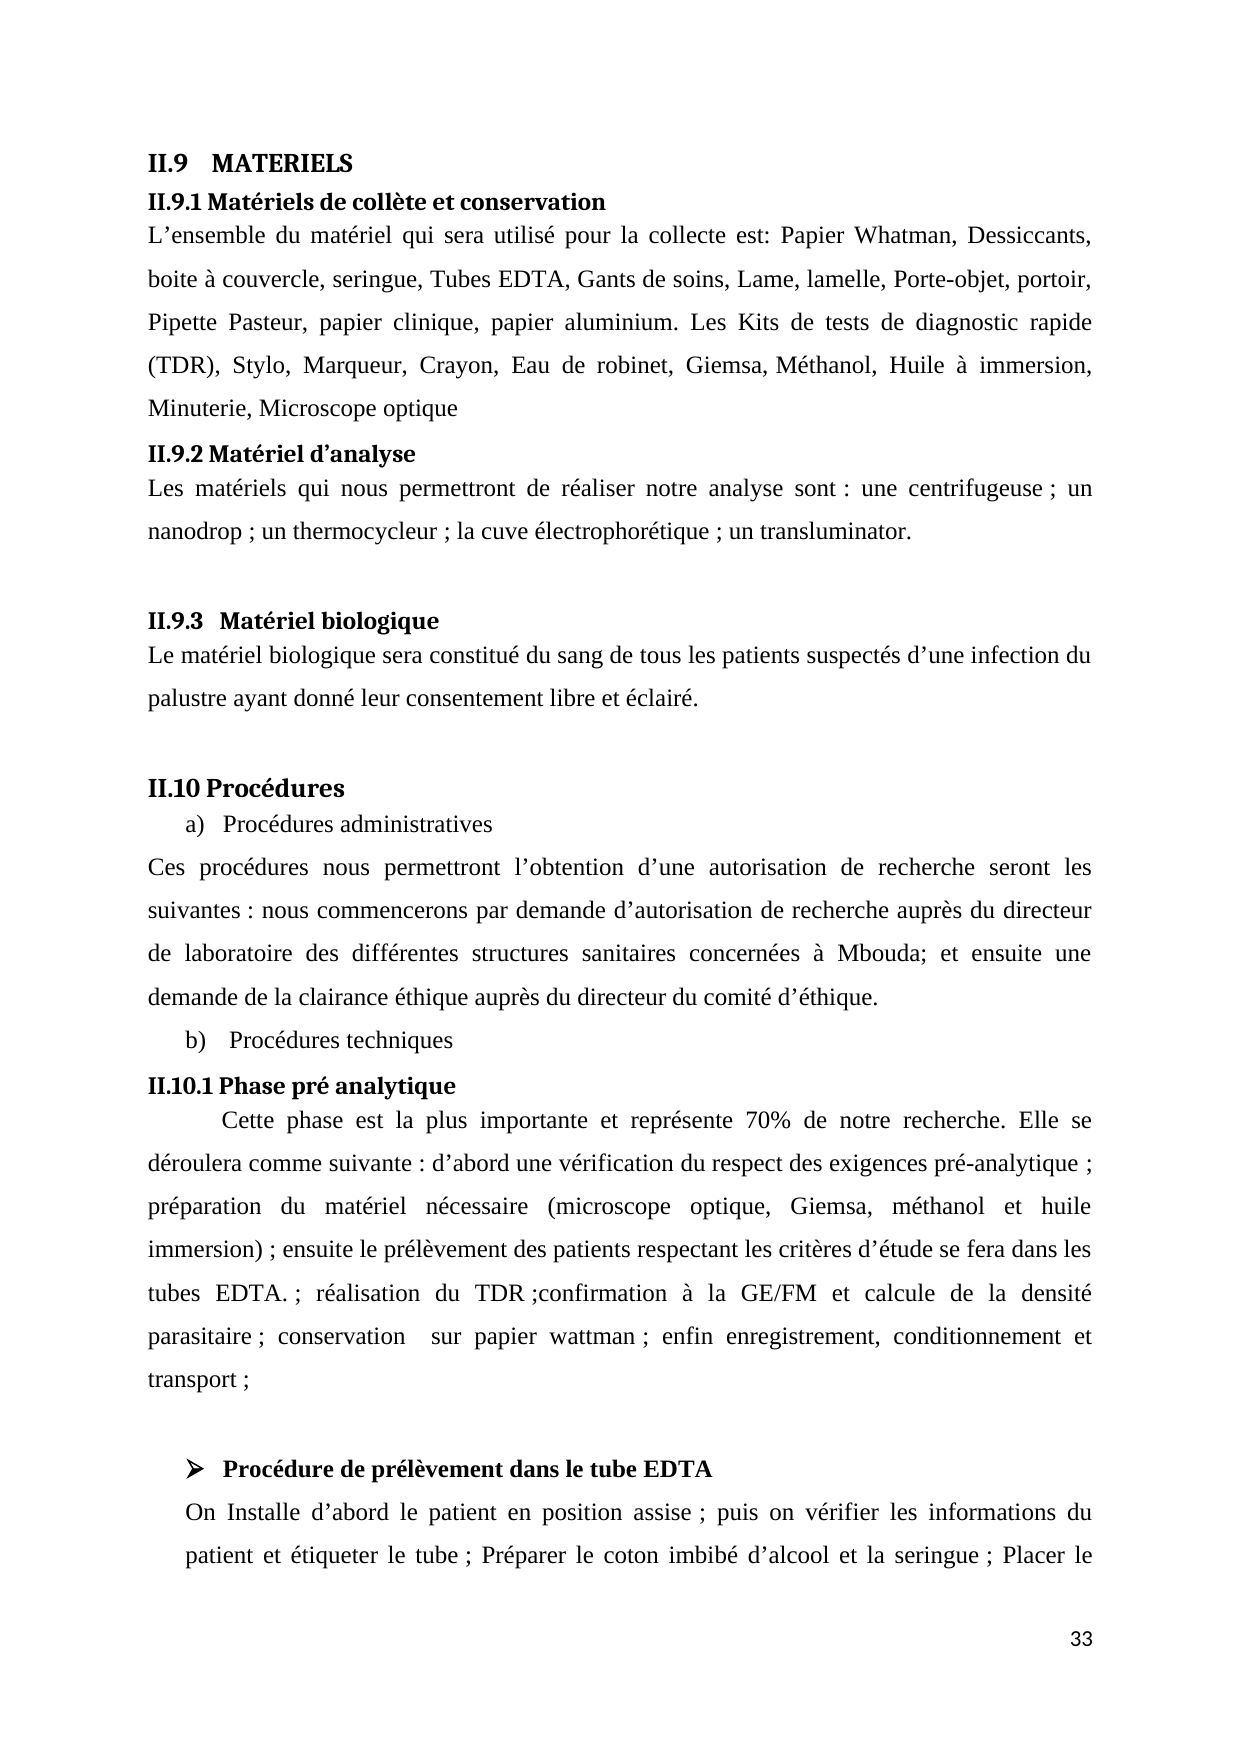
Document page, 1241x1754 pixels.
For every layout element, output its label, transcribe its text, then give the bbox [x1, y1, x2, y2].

subtitle II.10.1 Phase pré analytique [148, 1072, 1093, 1101]
subtitle II.9 MATERIELS [148, 148, 1093, 179]
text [185, 1497, 1093, 1569]
list Procédures administratives [185, 809, 1093, 838]
subtitle II.9.1 Matériels de collète et conservation [148, 187, 1093, 216]
text L’ensemble du matériel qui sera utilisé pour la collecte est: Papier Whatman, Dessiccants, boite à couvercle, seringue, Tubes EDTA, Gants de soins, Lame, lamelle, Porte-objet, portoir, Pipette Pasteur, papier clinique, papier aluminium. Les Kits de tests de diagnostic rapide (TDR), Stylo, Marqueur, Crayon, Eau de robinet, Giemsa, Méthanol, Huile à immersion, Minuterie, Microscope optique [148, 221, 1093, 422]
text Les matériels qui nous permettront de réaliser notre analyse sont : une centrifugeuse ; un nanodrop ; un thermocycleur ; la cuve électrophorétique ; un transluminator. [148, 473, 1093, 545]
text Le matériel biologique sera constitué du sang de tous les patients suspectés d’une infection du palustre ayant donné leur consentement libre et éclairé. [148, 640, 1093, 712]
list Procédures techniques [185, 1025, 1093, 1053]
subtitle II.9.3 Matériel biologique [148, 607, 1093, 636]
subtitle II.9.2 Matériel d’analyse [148, 440, 1093, 469]
subtitle Procédure de prélèvement dans le tube EDTA [185, 1454, 1093, 1483]
text Cette phase est la plus importante et représente 70% de notre recherche. Elle se déroulera comme suivante : d’abord une vérification du respect des exigences pré-analytique ; préparation du matériel nécessaire (microscope optique, Giemsa, méthanol et huile immersion) ; ensuite le prélèvement des patients respectant les critères d’étude se fera dans les tubes EDTA. ; réalisation du TDR ;confirmation à la GE/FM et calcule de la densité parasitaire ; conservation sur papier wattman ; enfin enregistrement, conditionnement et transport ; [148, 1105, 1093, 1393]
subtitle II.10 Procédures [148, 773, 1093, 804]
text Ces procédures nous permettront l’obtention d’une autorisation de recherche seront les suivantes : nous commencerons par demande d’autorisation de recherche auprès du directeur de laboratoire des différentes structures sanitaires concernées à Mbouda; et ensuite une demande de la clairance éthique auprès du directeur du comité d’éthique. [148, 852, 1093, 1010]
